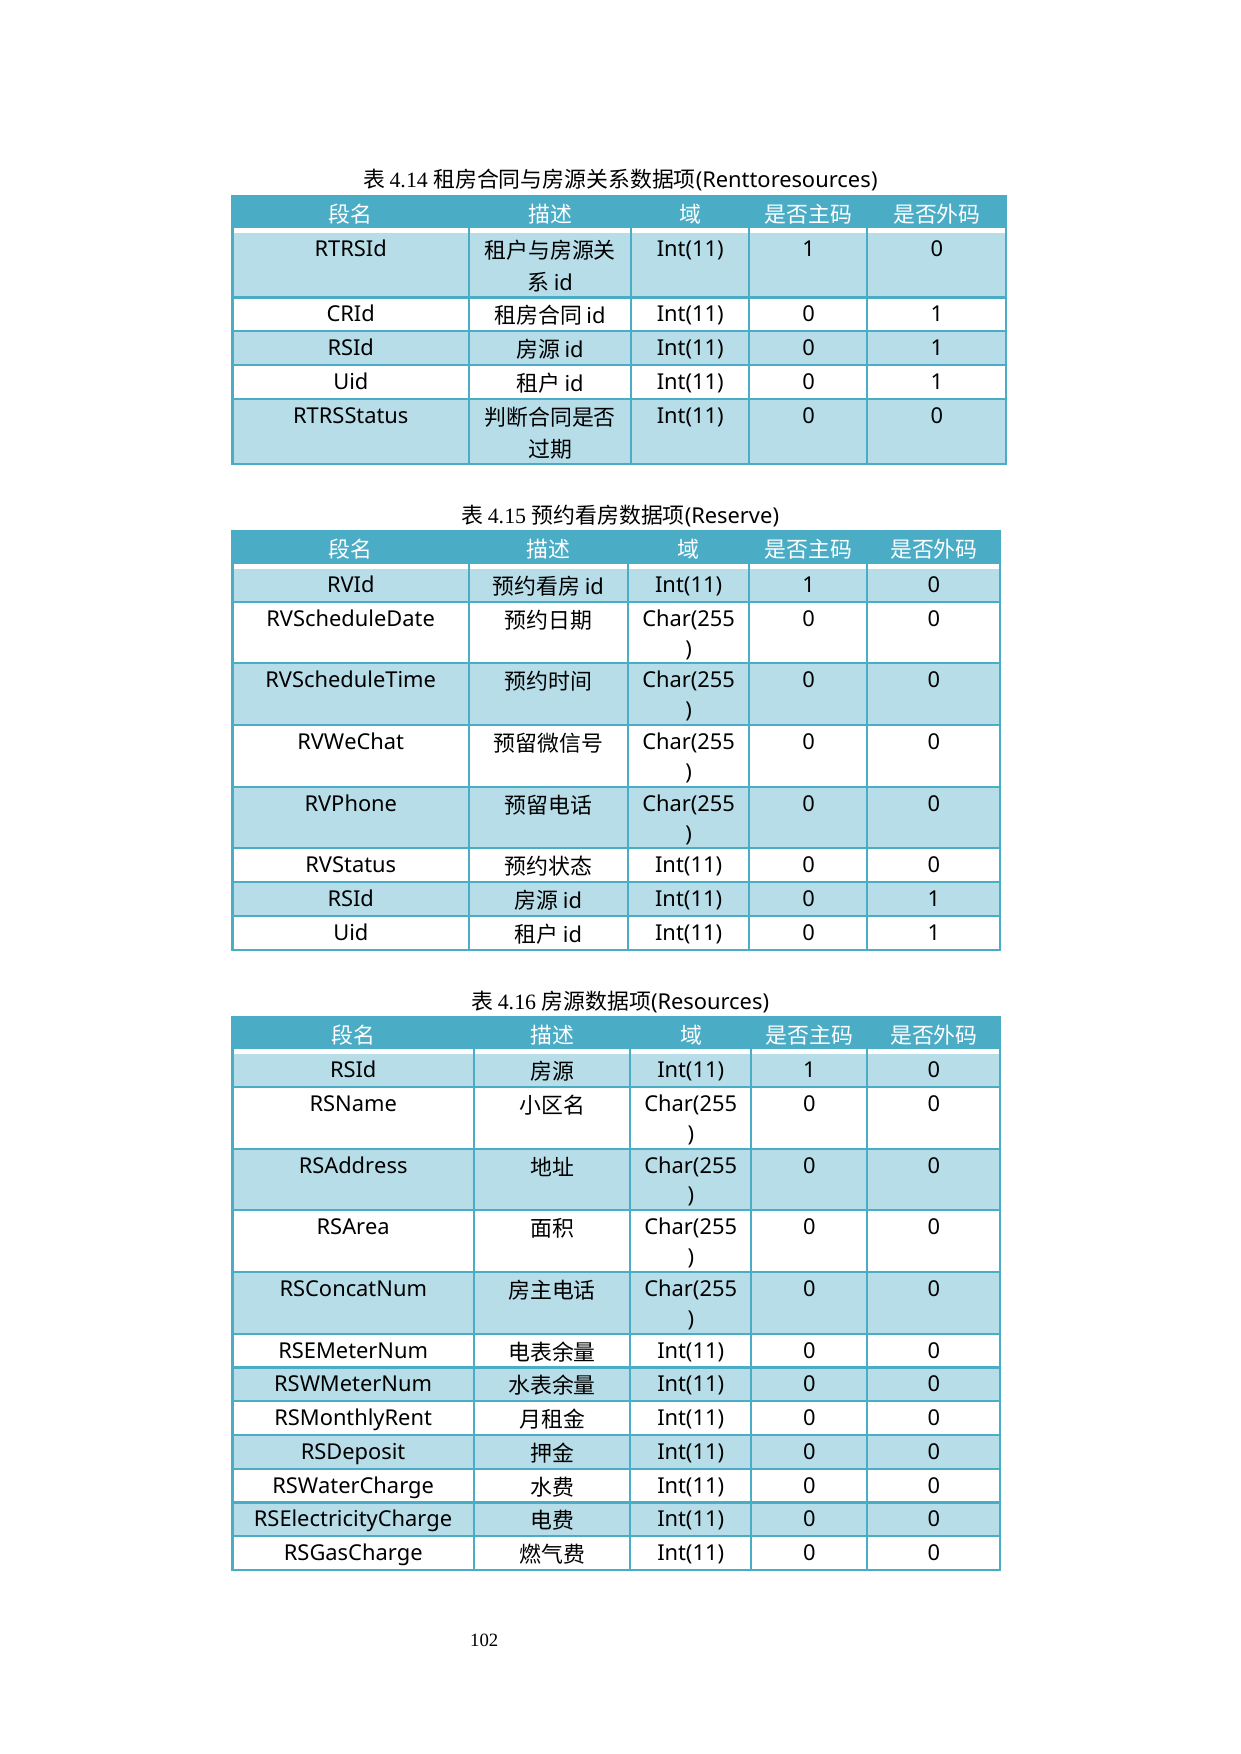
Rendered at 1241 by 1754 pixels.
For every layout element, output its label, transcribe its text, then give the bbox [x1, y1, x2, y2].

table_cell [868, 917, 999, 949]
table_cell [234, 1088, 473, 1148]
text 表4.16 房源数据项(Resources) [187, 983, 1053, 1016]
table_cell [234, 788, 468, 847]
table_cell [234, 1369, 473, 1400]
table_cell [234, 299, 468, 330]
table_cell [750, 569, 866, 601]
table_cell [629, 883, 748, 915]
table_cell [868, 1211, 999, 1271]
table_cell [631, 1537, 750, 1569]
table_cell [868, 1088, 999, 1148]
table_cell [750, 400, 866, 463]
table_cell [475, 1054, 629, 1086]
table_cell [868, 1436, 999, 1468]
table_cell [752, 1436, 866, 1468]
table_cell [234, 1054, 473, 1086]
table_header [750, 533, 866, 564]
text 表4.14 租房合同与房源关系数据项(Renttoresources) [187, 162, 1053, 194]
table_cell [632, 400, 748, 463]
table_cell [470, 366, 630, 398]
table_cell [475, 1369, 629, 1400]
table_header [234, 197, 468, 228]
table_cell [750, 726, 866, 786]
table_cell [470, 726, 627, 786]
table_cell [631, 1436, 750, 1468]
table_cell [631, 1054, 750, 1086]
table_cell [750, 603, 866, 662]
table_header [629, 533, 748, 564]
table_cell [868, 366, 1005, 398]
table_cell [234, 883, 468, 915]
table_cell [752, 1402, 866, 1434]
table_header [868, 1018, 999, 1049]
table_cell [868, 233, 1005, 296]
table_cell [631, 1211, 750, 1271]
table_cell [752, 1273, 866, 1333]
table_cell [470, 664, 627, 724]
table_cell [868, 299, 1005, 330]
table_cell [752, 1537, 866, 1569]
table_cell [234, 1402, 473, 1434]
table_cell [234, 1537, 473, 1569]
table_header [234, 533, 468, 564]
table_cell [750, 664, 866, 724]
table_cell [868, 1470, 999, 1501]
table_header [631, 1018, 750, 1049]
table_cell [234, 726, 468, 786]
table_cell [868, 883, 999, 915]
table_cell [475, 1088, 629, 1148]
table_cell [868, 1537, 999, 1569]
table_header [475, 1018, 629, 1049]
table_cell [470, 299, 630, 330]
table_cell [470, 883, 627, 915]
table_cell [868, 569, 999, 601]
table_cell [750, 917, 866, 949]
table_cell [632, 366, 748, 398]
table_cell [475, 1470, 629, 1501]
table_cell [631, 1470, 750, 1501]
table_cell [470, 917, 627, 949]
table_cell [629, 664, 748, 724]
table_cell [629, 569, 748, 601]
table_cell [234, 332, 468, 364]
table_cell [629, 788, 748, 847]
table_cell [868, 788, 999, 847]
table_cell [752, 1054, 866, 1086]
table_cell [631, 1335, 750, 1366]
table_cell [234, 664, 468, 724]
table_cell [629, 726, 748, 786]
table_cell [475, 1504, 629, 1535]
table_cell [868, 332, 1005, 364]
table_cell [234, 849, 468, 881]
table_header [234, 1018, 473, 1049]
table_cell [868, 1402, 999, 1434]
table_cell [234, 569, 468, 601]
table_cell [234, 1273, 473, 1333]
text 表4.15 预约看房数据项(Reserve) [187, 498, 1053, 530]
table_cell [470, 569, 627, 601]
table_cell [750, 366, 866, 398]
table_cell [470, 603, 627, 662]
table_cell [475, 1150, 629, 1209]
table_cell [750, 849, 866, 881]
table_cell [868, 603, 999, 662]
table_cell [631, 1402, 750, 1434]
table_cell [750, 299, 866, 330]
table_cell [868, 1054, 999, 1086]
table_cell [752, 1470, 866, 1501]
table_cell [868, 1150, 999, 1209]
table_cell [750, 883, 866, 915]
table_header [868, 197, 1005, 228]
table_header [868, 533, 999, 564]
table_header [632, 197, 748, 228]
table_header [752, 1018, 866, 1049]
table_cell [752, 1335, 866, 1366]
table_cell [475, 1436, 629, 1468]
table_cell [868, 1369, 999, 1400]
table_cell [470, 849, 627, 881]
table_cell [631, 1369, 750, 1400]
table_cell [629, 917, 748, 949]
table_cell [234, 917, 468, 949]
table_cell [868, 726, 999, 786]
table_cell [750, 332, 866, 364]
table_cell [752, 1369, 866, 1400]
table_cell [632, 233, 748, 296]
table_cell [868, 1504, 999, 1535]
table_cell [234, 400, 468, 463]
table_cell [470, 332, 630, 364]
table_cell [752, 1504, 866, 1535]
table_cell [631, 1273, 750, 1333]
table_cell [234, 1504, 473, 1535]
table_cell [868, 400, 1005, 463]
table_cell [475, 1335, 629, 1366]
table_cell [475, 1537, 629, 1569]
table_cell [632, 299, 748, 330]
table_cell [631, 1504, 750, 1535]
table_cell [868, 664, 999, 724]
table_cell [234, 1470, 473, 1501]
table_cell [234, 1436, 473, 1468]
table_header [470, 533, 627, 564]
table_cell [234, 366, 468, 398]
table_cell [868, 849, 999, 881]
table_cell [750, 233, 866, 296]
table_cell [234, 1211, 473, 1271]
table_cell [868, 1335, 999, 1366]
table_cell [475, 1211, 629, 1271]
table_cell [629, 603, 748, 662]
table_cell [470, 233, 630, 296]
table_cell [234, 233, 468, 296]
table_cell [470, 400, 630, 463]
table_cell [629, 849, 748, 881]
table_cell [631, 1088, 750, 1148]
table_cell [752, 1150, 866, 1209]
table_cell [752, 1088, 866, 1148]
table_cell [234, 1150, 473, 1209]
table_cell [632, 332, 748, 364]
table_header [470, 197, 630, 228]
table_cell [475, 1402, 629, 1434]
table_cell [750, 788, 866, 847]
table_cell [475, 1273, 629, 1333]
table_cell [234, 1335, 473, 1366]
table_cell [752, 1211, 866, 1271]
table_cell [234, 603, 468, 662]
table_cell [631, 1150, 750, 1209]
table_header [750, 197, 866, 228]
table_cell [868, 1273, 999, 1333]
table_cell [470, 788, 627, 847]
